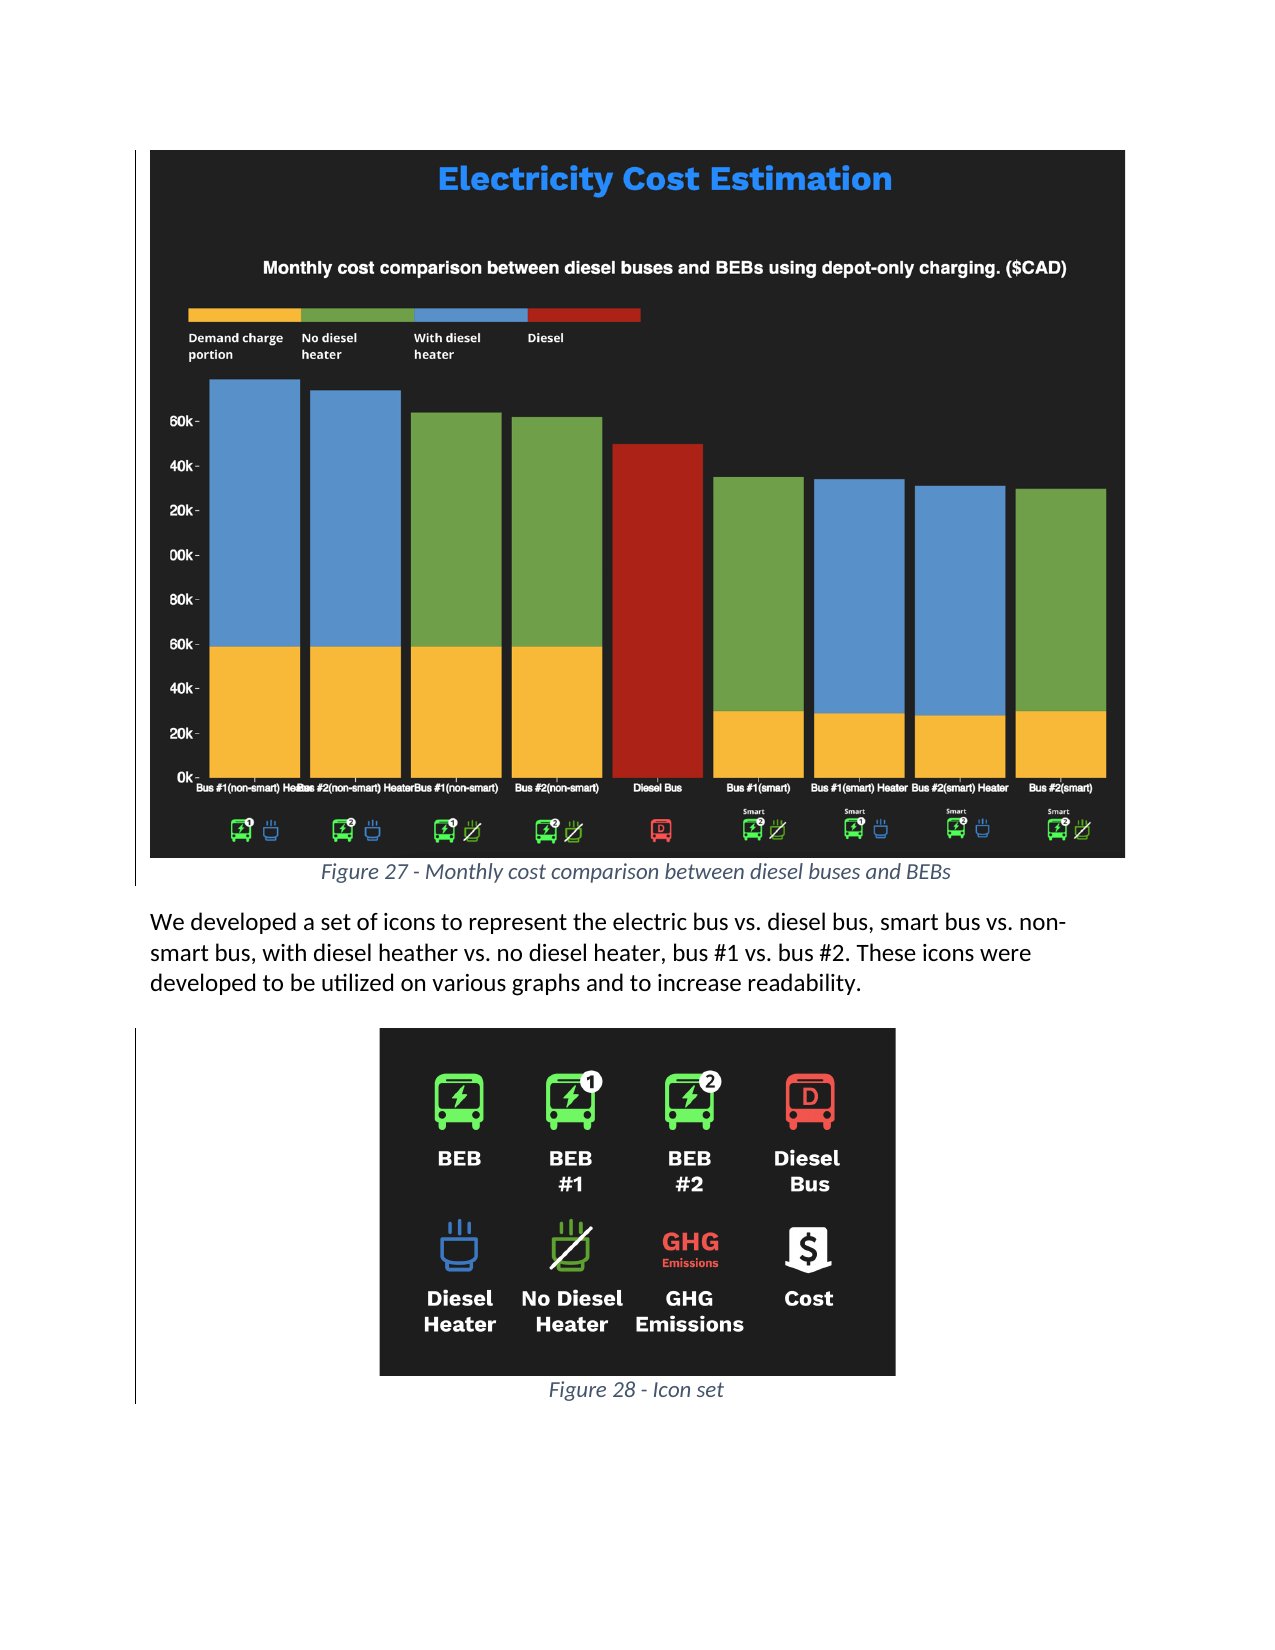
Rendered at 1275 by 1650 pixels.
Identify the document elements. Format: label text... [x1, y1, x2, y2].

text Figure - Icon set [150, 1376, 1125, 1403]
picture [379, 1028, 896, 1376]
picture [150, 150, 1125, 858]
text Figure - Monthly cost comparison between diesel buses and BEBs [150, 858, 1125, 886]
text We developed a set of icons to represent the electric bus vs. diesel bus, smart bus vs. non-smart bus, with diesel heather vs. no diesel heater, bus #1 vs. bus #2. These icons were developed to be utilized on various graphs and to increase readability. [150, 906, 1125, 998]
